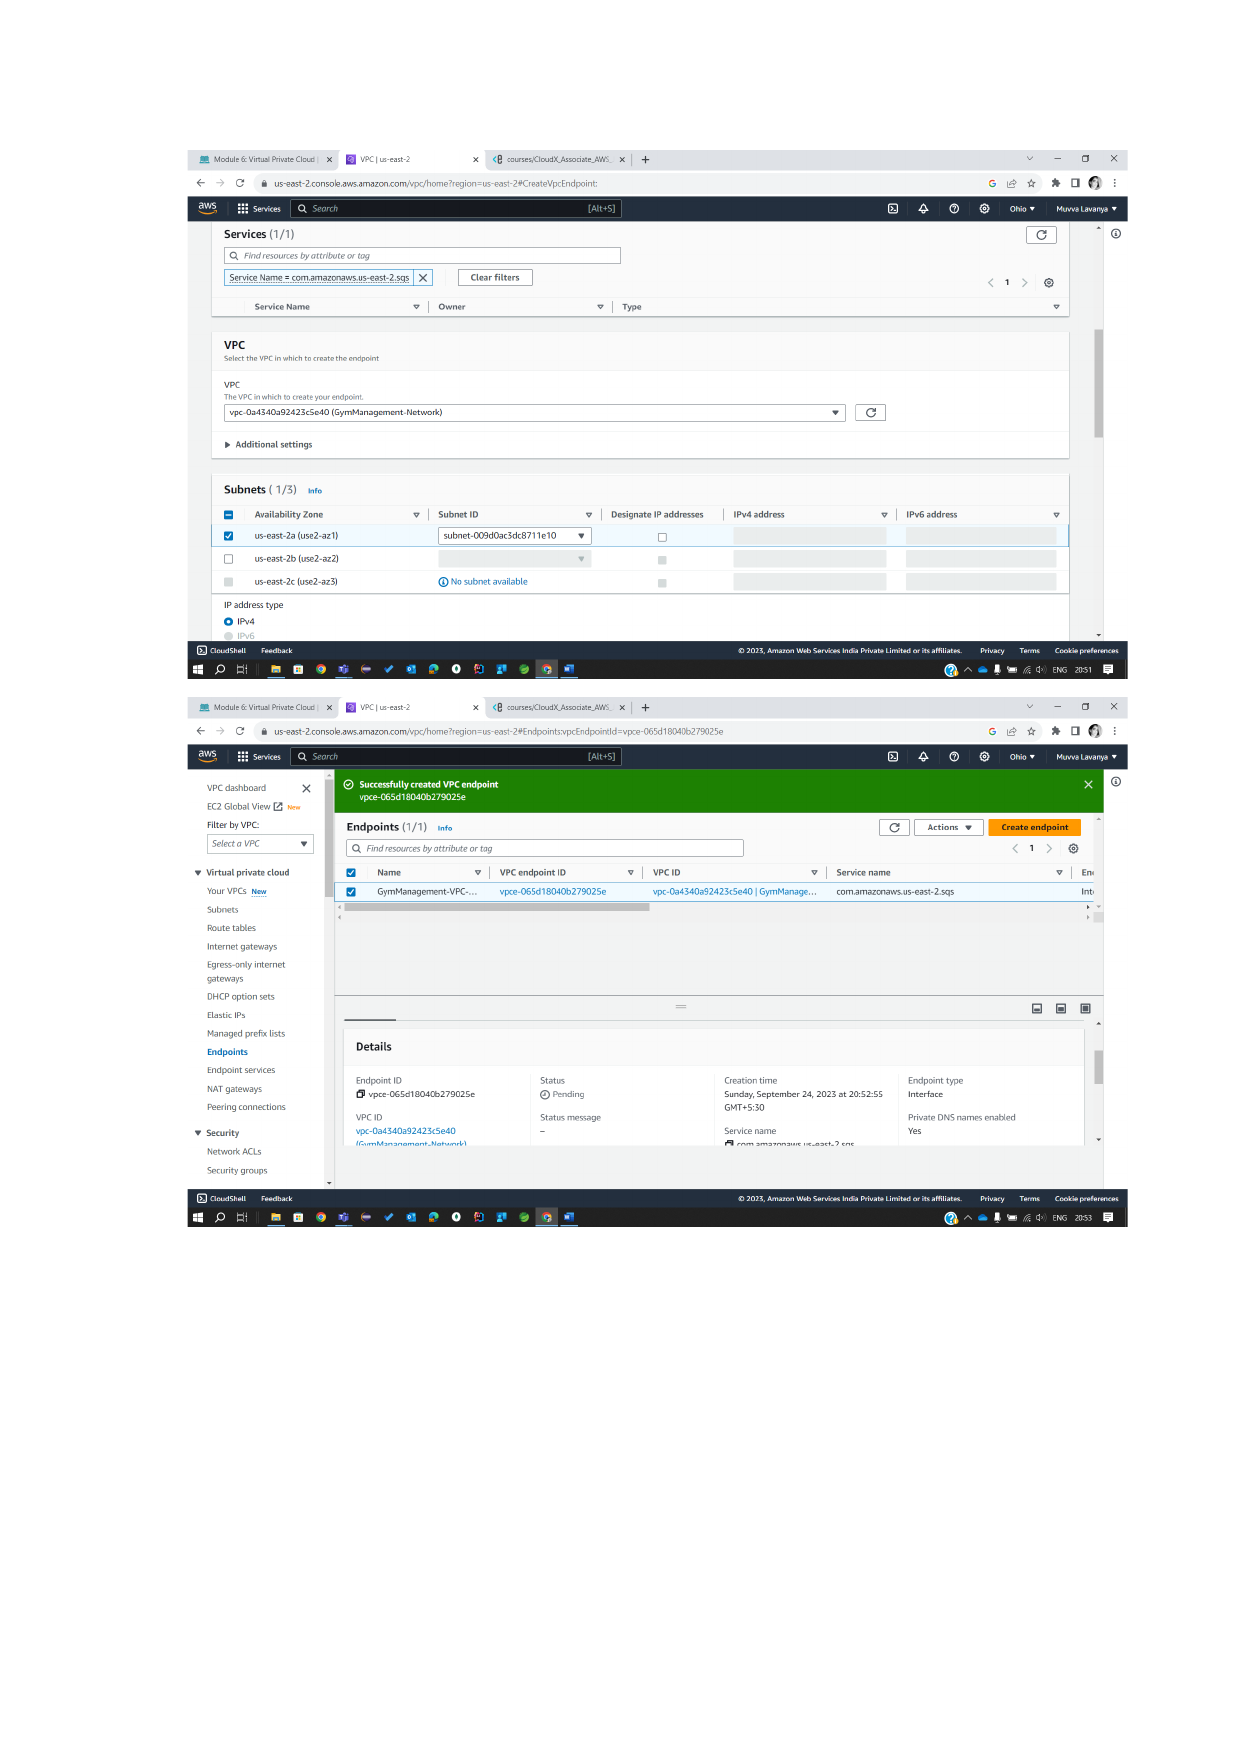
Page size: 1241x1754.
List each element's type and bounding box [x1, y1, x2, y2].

picture [187, 697, 1128, 1227]
picture [187, 150, 1128, 679]
